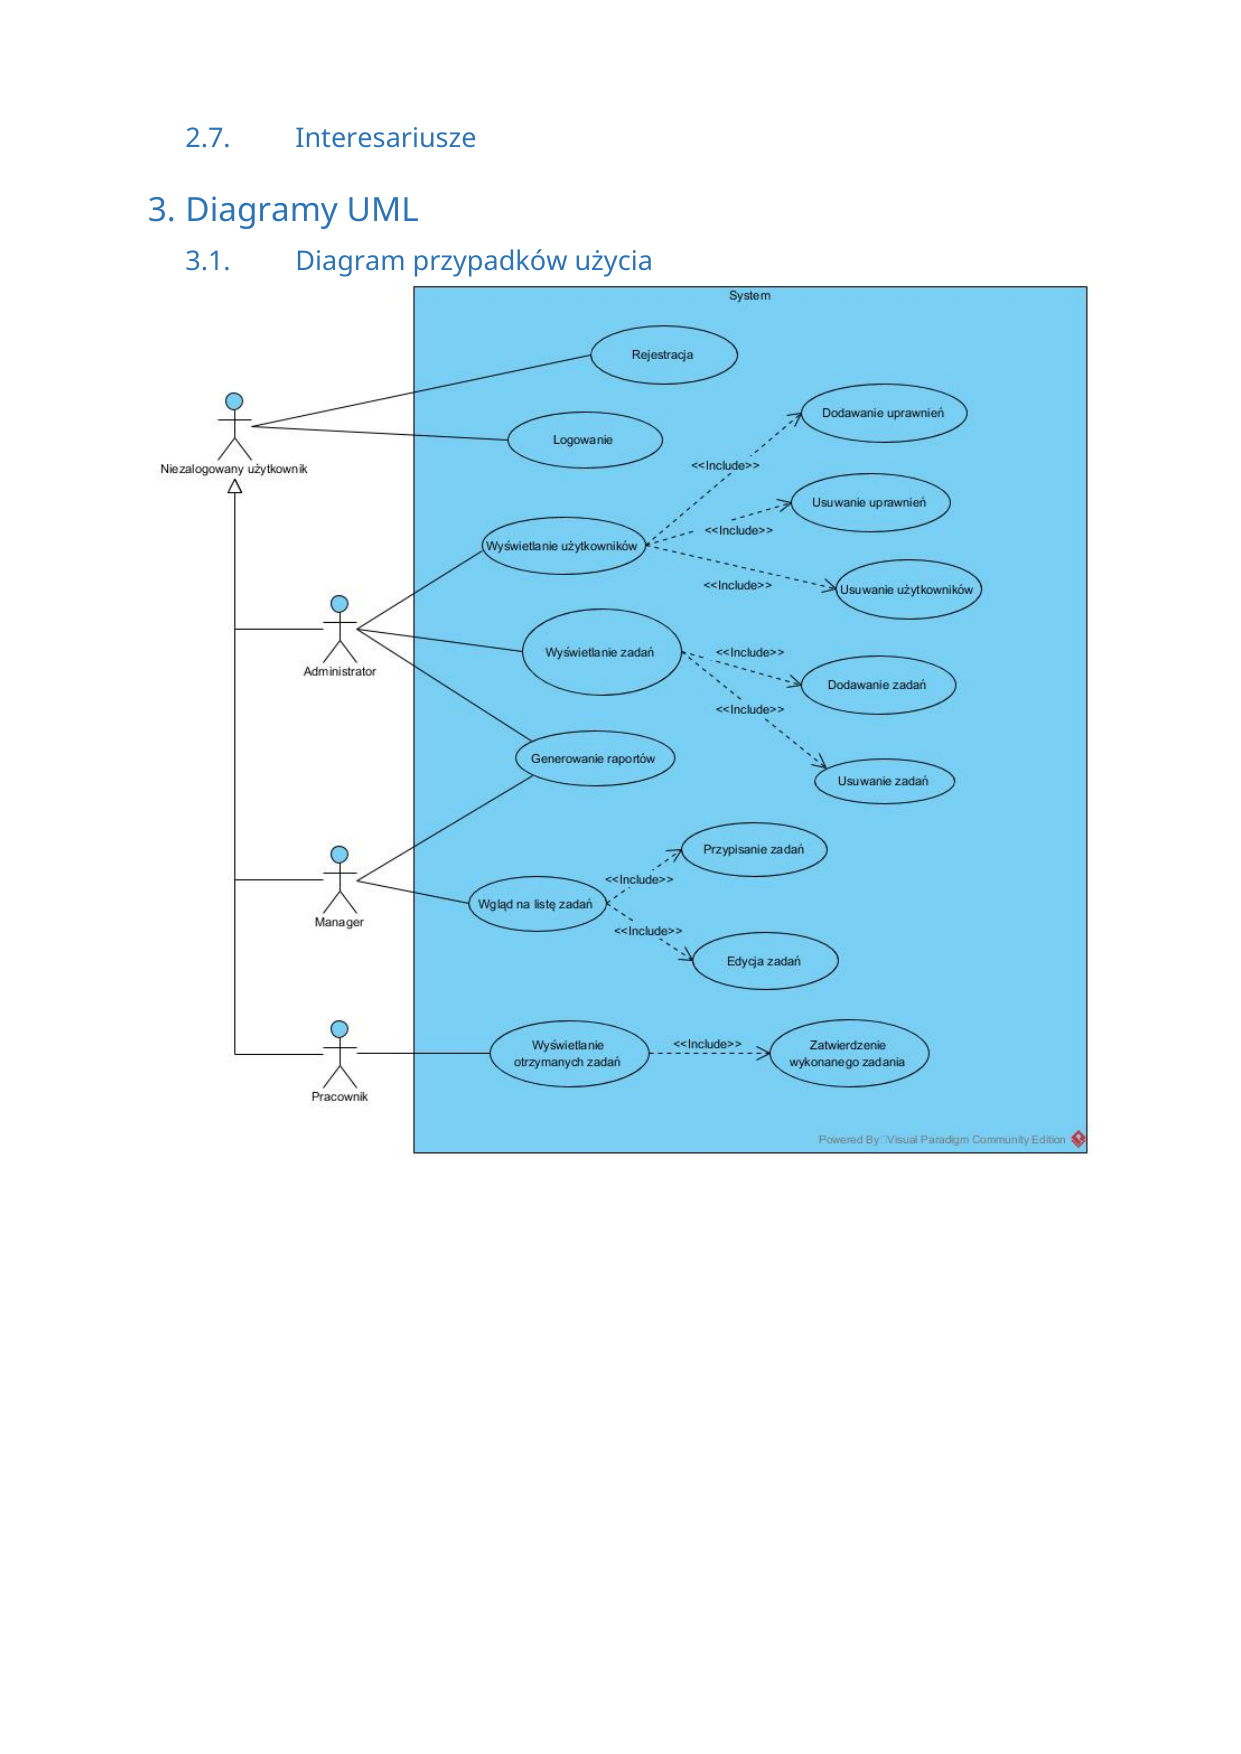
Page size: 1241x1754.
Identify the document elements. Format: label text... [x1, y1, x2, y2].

subtitle Interesariusze [185, 118, 1093, 155]
picture [147, 284, 1092, 1158]
subtitle Diagramy UML [148, 186, 1093, 231]
subtitle Diagram przypadków użycia [185, 242, 1093, 279]
